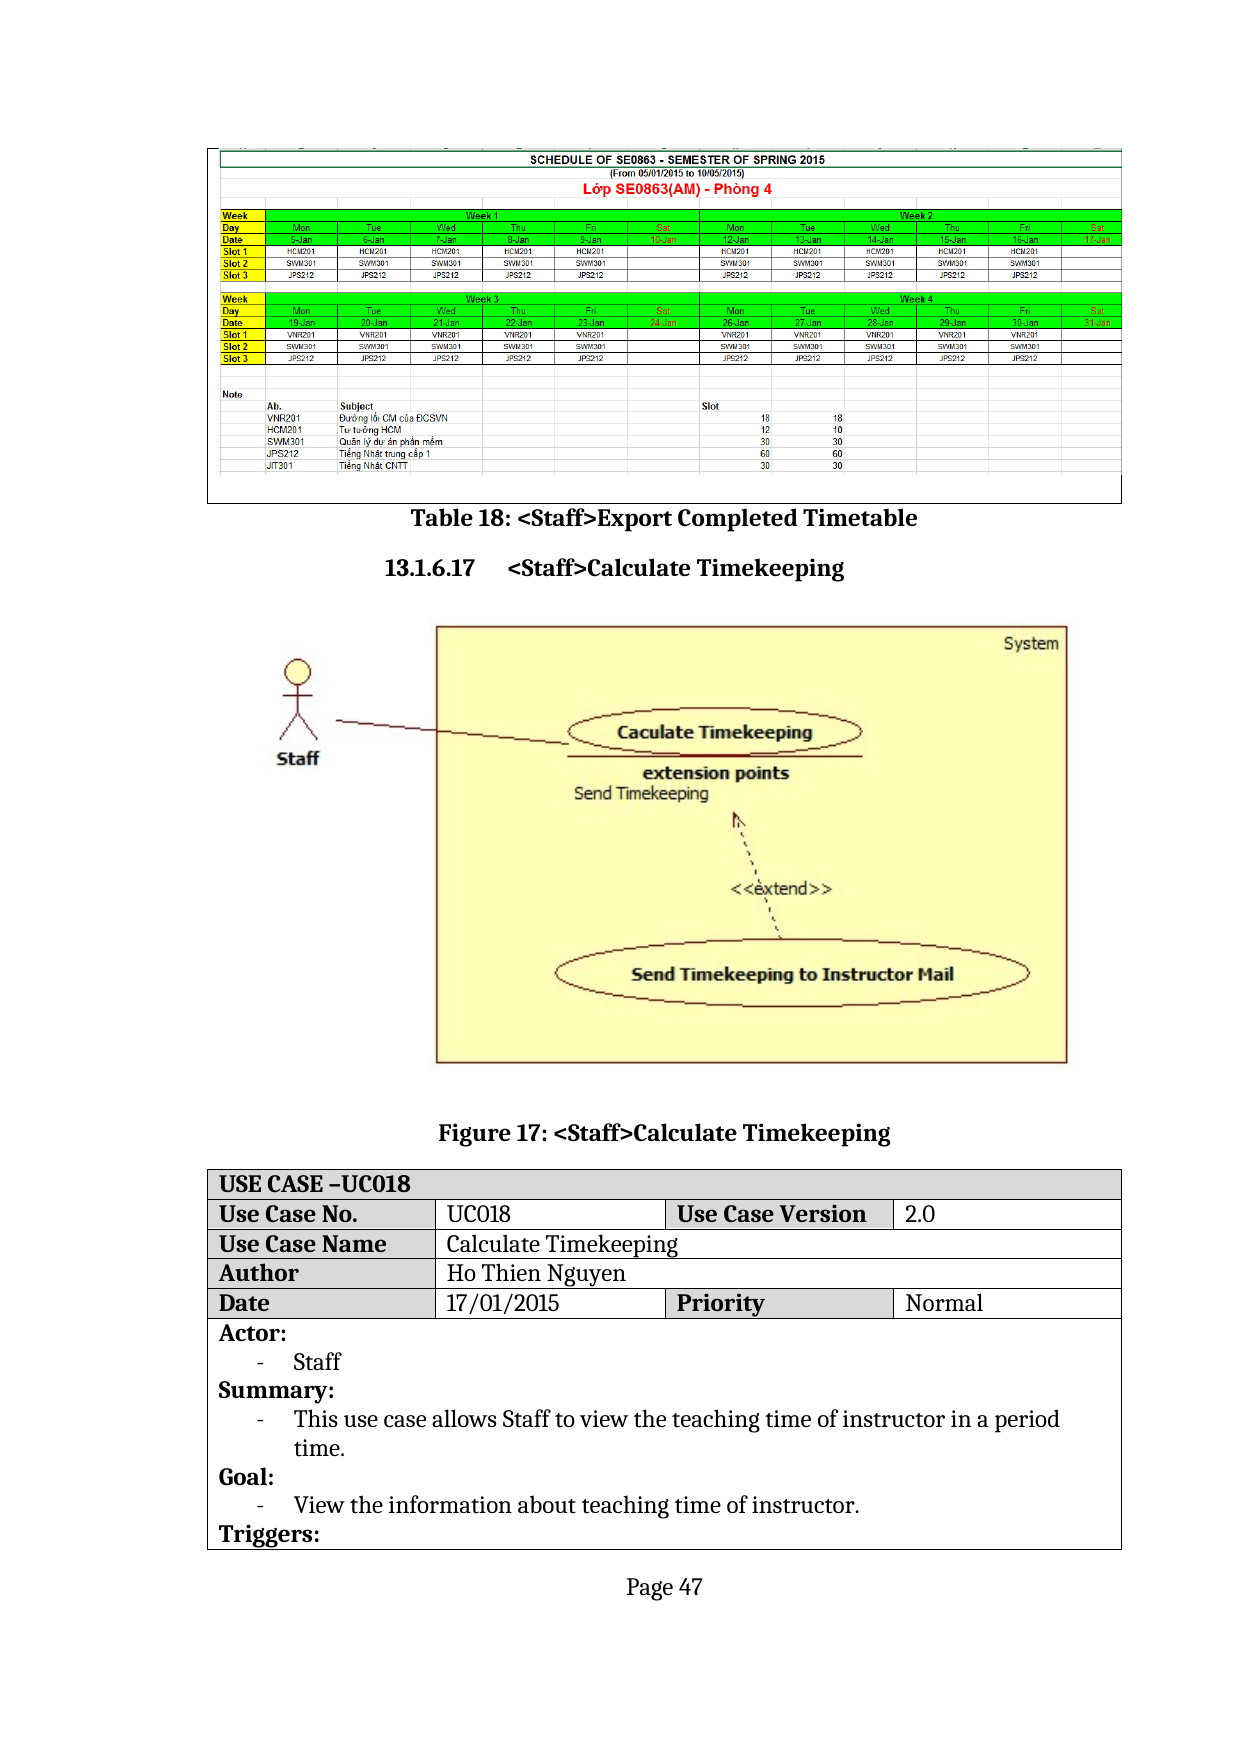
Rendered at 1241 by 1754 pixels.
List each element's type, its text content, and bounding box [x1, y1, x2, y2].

table_cell Author [208, 1259, 435, 1288]
table_cell 2.0 [894, 1200, 1121, 1228]
picture [230, 595, 1099, 1095]
table_cell Use Case Name [208, 1230, 435, 1258]
table_cell 17/01/2015 [436, 1289, 665, 1318]
table_cell Calculate Timekeeping [436, 1230, 1121, 1258]
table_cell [208, 1319, 1121, 1549]
table_cell Priority [666, 1289, 893, 1318]
table_header USE CASE –UC018 [208, 1170, 1121, 1199]
table_cell Date [208, 1289, 435, 1318]
table_cell Normal [894, 1289, 1121, 1318]
text Figure 17: <Staff>Calculate Timekeeping [207, 1119, 1122, 1148]
table_cell Use Case Version [666, 1200, 893, 1228]
picture [218, 148, 1122, 475]
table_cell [208, 149, 1121, 503]
table_cell Use Case No. [208, 1200, 435, 1228]
table_cell UC018 [436, 1200, 665, 1228]
subtitle <Staff>Calculate Timekeeping [385, 554, 1122, 583]
table_cell Ho Thien Nguyen [436, 1259, 1121, 1288]
